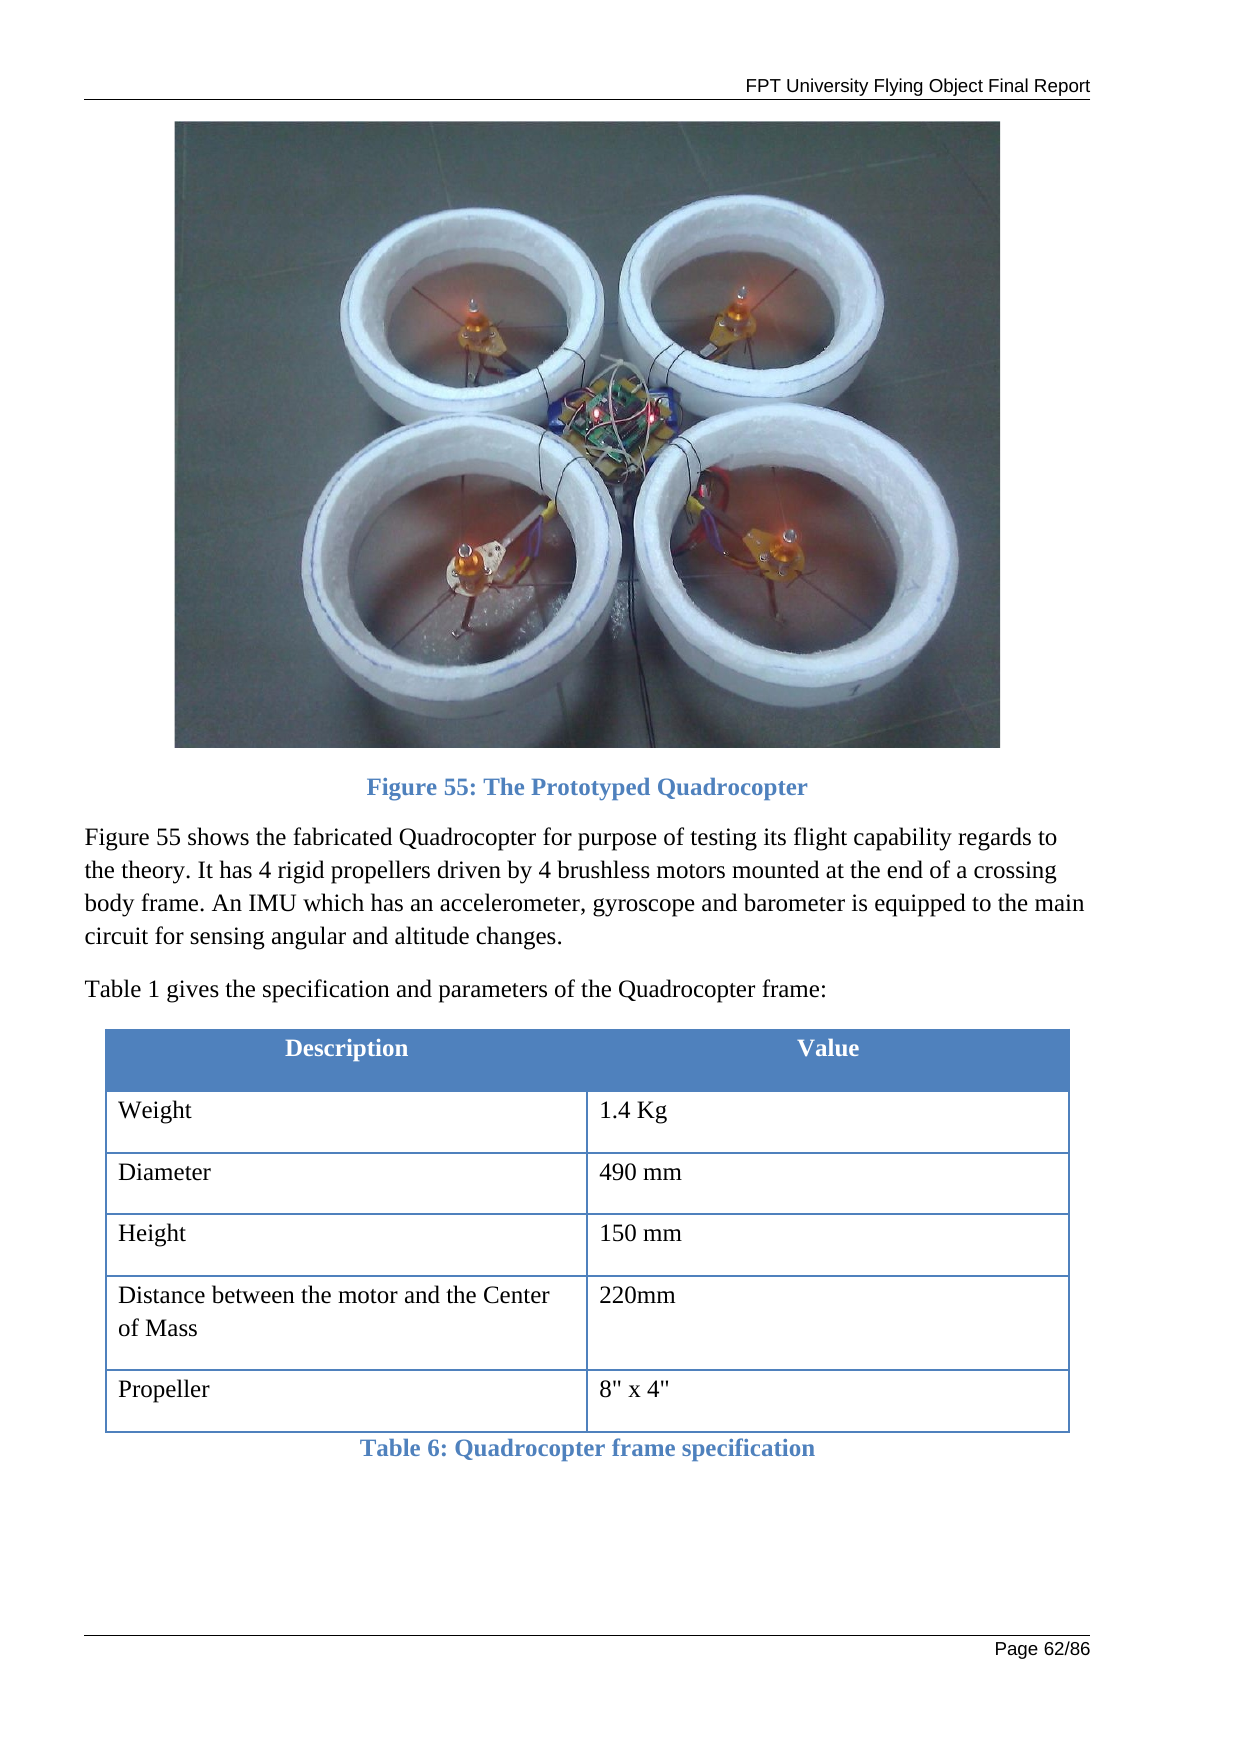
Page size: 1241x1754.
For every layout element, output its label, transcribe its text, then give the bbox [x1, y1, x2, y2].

table_cell 1.4 Kg [588, 1092, 1068, 1152]
table_cell 490 mm [588, 1154, 1068, 1213]
text Figure 55 shows the fabricated Quadrocopter for purpose of testing its flight capability regards to the theory. It has 4 rigid propellers driven by 4 brushless motors mounted at the end of a crossing body frame. An IMU which has an accelerometer, gyroscope and barometer is equipped to the main circuit for sensing angular and altitude changes. [84, 822, 1090, 949]
table_header Value [588, 1031, 1068, 1090]
table_cell 220mm [588, 1277, 1068, 1369]
table_cell Diameter [107, 1154, 586, 1213]
picture [174, 121, 1001, 748]
table_cell Weight [107, 1092, 586, 1152]
table_header Description [107, 1031, 586, 1090]
table_cell Distance between the motor and the Center of Mass [107, 1277, 586, 1369]
table_cell 8" x 4" [588, 1371, 1068, 1431]
text Table 1 gives the specification and parameters of the Quadrocopter frame: [84, 974, 1090, 1003]
table_cell Height [107, 1215, 586, 1275]
table_cell 150 mm [588, 1215, 1068, 1275]
table_cell Propeller [107, 1371, 586, 1431]
